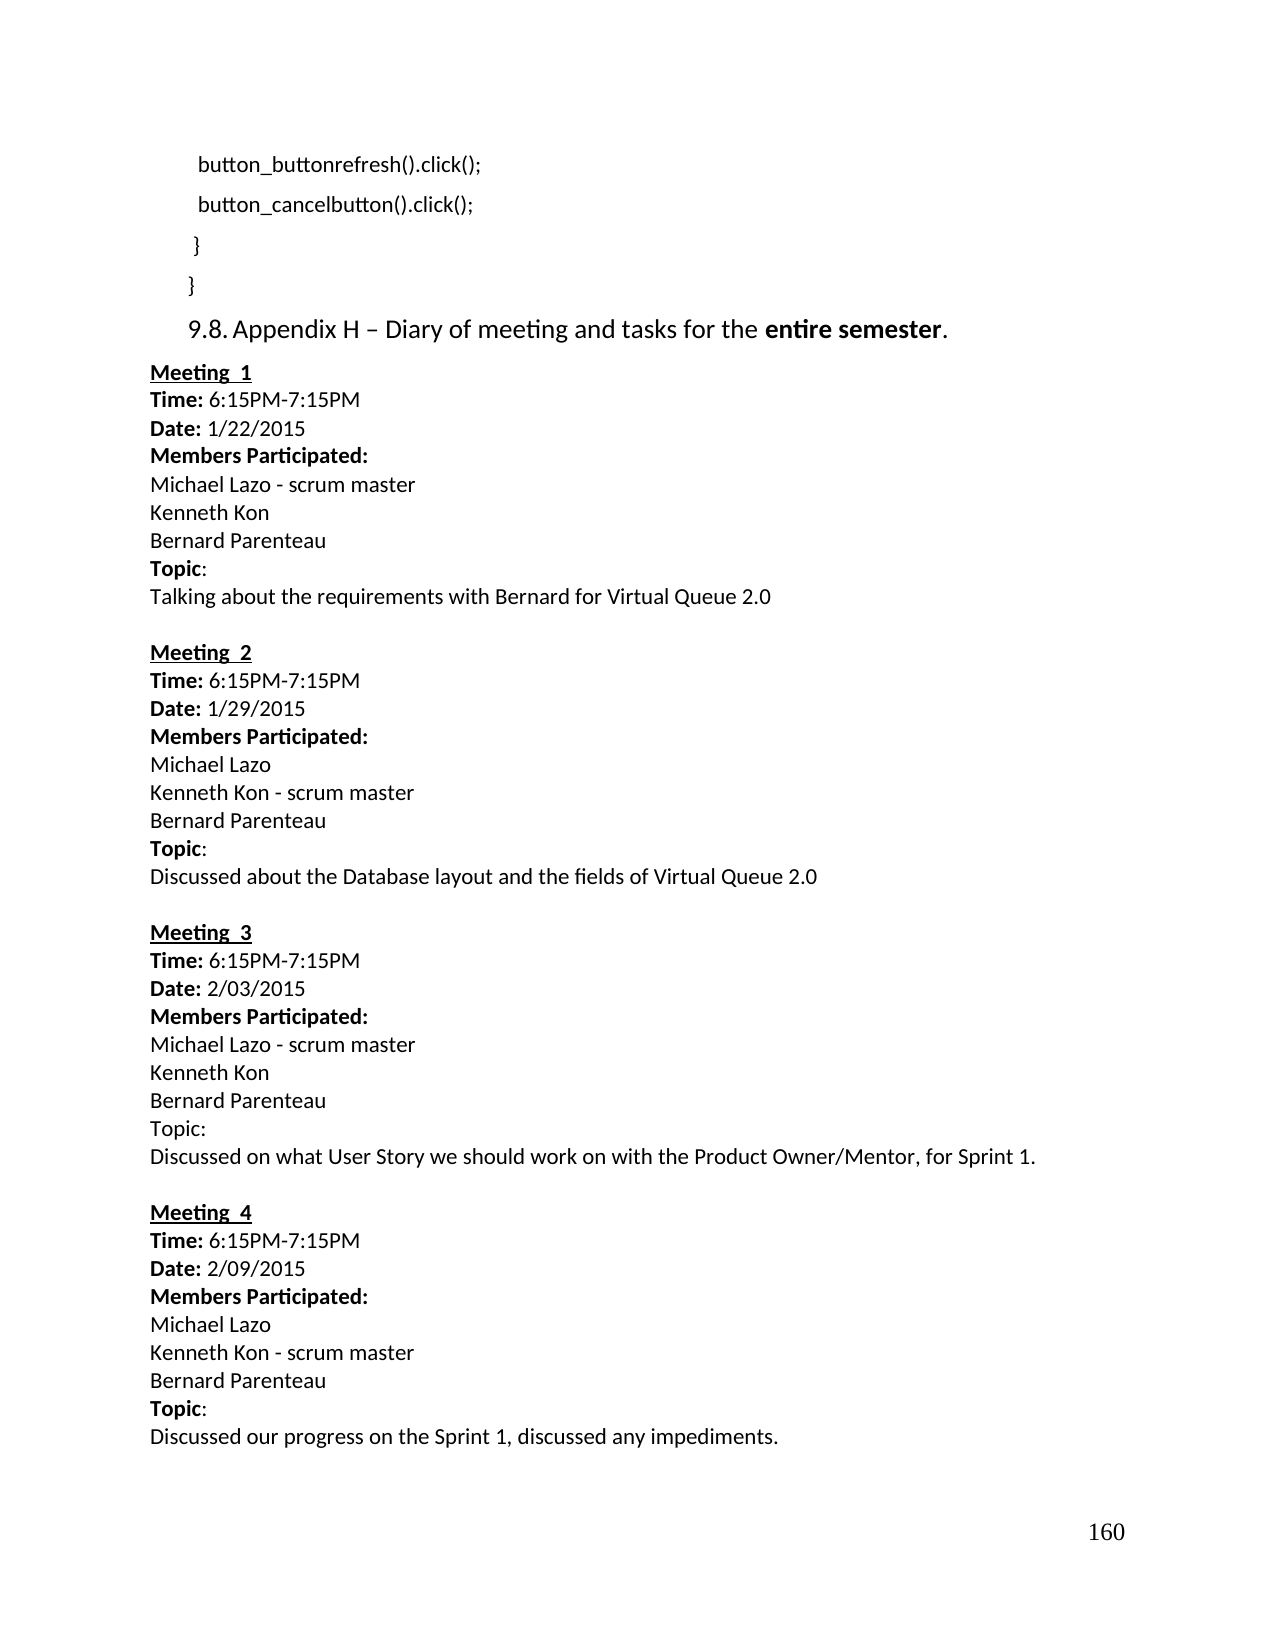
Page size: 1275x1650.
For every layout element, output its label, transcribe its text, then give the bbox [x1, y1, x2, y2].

text Discussed our progress on the Sprint 1, discussed any impediments. [150, 1422, 1125, 1450]
text Time: 6:15PM-7:15PM [150, 946, 1125, 974]
text Michael Lazo - scrum master [150, 470, 1125, 498]
text Members Participated: [150, 1282, 1125, 1310]
text Michael Lazo [150, 1310, 1125, 1338]
text Meeting 3 [150, 918, 1125, 946]
text Michael Lazo - scrum master [150, 1030, 1125, 1058]
text Date: 1/29/2015 [150, 694, 1125, 722]
text Topic: [150, 554, 1125, 582]
text } [187, 272, 1125, 299]
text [187, 150, 1125, 178]
text Topic: [150, 834, 1125, 862]
text Michael Lazo [150, 750, 1125, 778]
text Kenneth Kon - scrum master [150, 1338, 1125, 1366]
text Discussed on what User Story we should work on with the Product Owner/Mentor, for Sprint 1. [150, 1142, 1125, 1170]
text Date: 1/22/2015 [150, 414, 1125, 442]
text Bernard Parenteau [150, 526, 1125, 554]
text Meeting 4 [150, 1198, 1125, 1226]
text Bernard Parenteau [150, 1366, 1125, 1394]
text Time: 6:15PM-7:15PM [150, 666, 1125, 694]
text Members Participated: [150, 1002, 1125, 1030]
text Discussed about the Database layout and the fields of Virtual Queue 2.0 [150, 862, 1125, 890]
text Meeting 2 [150, 638, 1125, 666]
text Meeting 1 [150, 358, 1125, 386]
text Bernard Parenteau [150, 1086, 1125, 1114]
text Bernard Parenteau [150, 806, 1125, 834]
text Members Participated: [150, 442, 1125, 470]
text Topic: [150, 1394, 1125, 1422]
text Date: 2/03/2015 [150, 974, 1125, 1002]
text Members Participated: [150, 722, 1125, 750]
text Kenneth Kon [150, 1058, 1125, 1086]
text Time: 6:15PM-7:15PM [150, 1226, 1125, 1254]
text Kenneth Kon - scrum master [150, 778, 1125, 806]
list Appendix H – Diary of meeting and tasks for the entire semester. [187, 312, 1125, 345]
text } [187, 231, 1125, 259]
text Time: 6:15PM-7:15PM [150, 386, 1125, 414]
text Topic: [150, 1114, 1125, 1142]
text Kenneth Kon [150, 498, 1125, 526]
text Talking about the requirements with Bernard for Virtual Queue 2.0 [150, 582, 1125, 610]
text Date: 2/09/2015 [150, 1254, 1125, 1282]
text button_cancelbutton().click(); [187, 191, 1125, 218]
